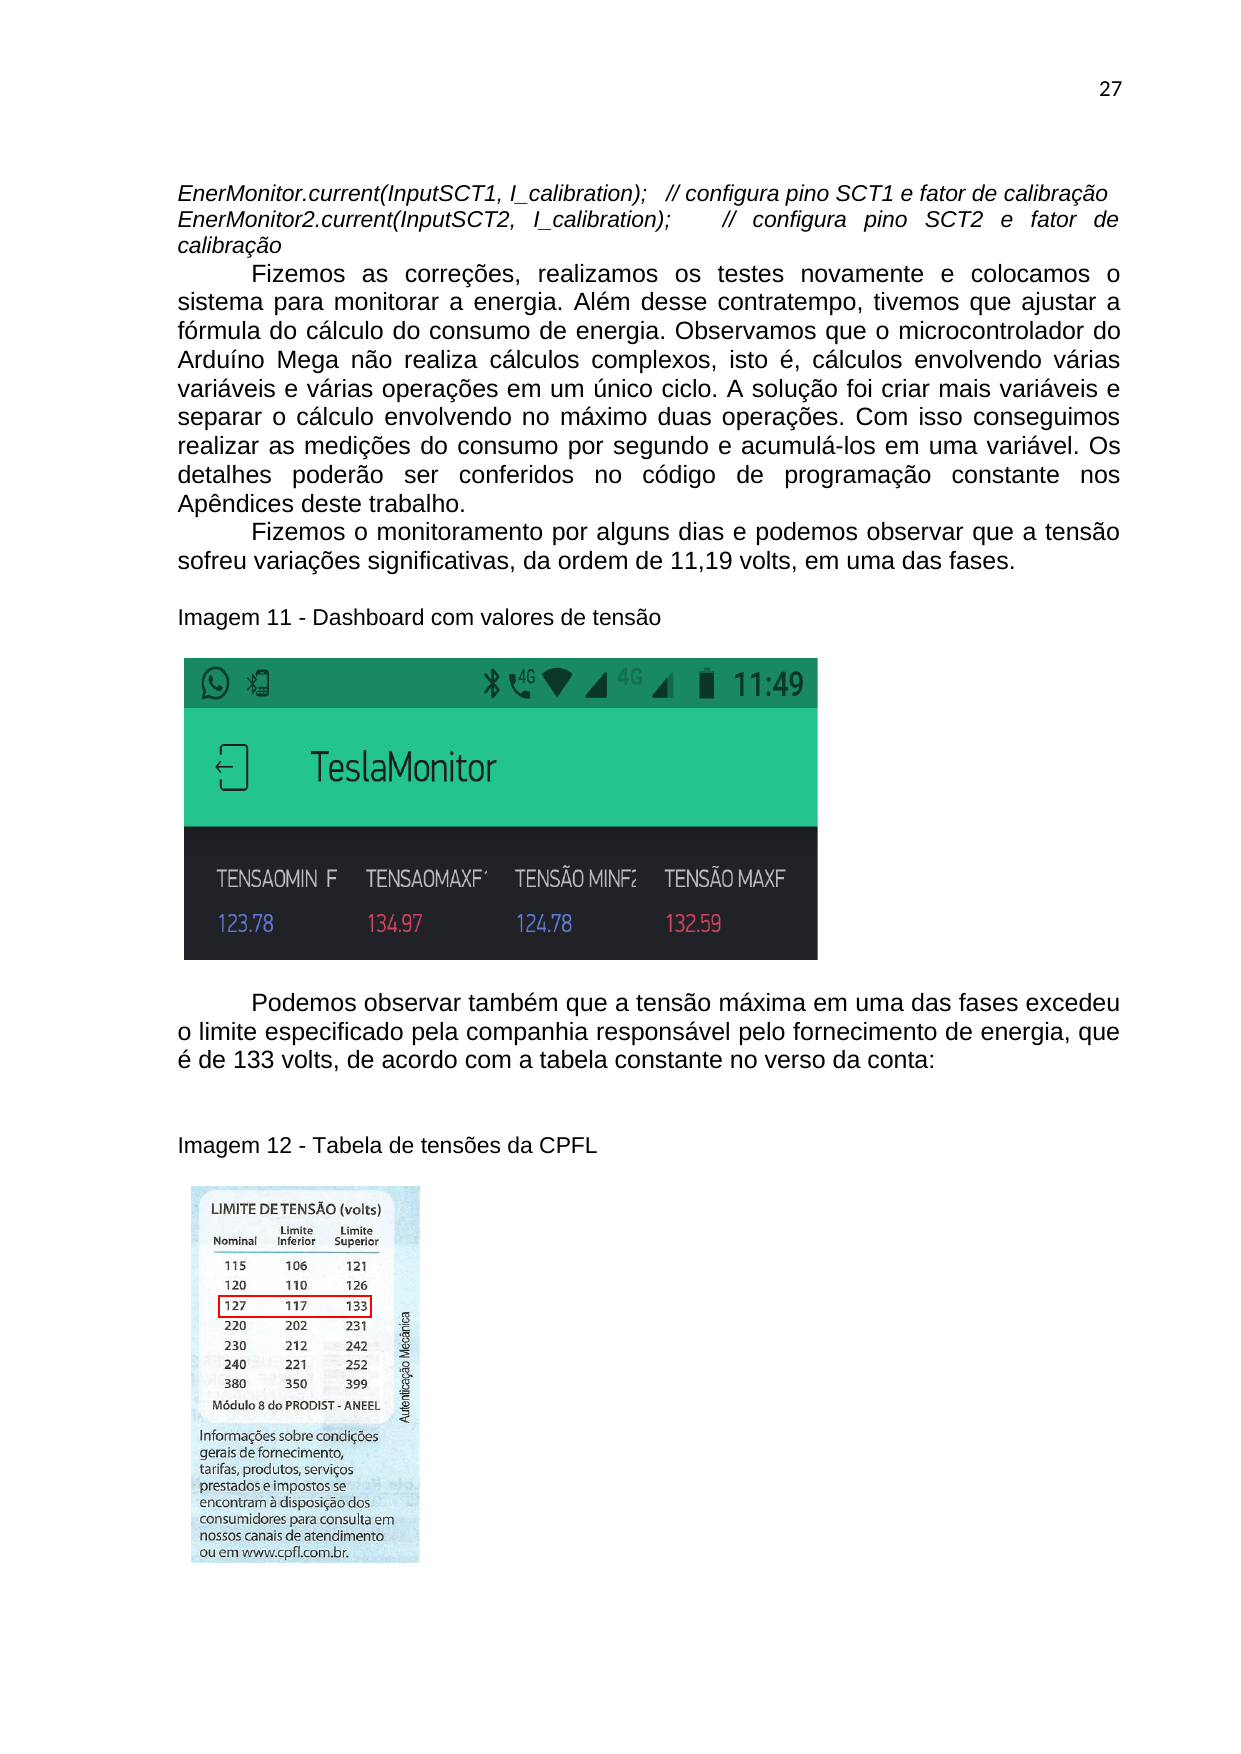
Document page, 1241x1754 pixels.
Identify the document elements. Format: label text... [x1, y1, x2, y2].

text Fizemos as correções, realizamos os testes novamente e colocamos o sistema para monitorar a energia. Além desse contratempo, tivemos que ajustar a fórmula do cálculo do consumo de energia. Observamos que o microcontrolador do Arduíno Mega não realiza cálculos complexos, isto é, cálculos envolvendo várias variáveis e várias operações em um único ciclo. A solução foi criar mais variáveis e separar o cálculo envolvendo no máximo duas operações. Com isso conseguimos realizar as medições do consumo por segundo e acumulá-los em uma variável. Os detalhes poderão ser conferidos no código de programação constante nos Apêndices deste trabalho. [177, 259, 1122, 517]
text Podemos observar também que a tensão máxima em uma das fases excedeu o limite especificado pela companhia responsável pelo fornecimento de energia, que é de 133 volts, de acordo com a tabela constante no verso da conta: [177, 988, 1122, 1074]
text Fizemos o monitoramento por alguns dias e podemos observar que a tensão sofreu variações significativas, da ordem de 11,19 volts, em uma das fases. [177, 517, 1122, 575]
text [177, 179, 1122, 206]
text Imagem 12 - Tabela de tensões da CPFL [177, 1132, 1122, 1158]
picture [184, 658, 818, 960]
picture [191, 1186, 421, 1563]
text EnerMonitor2.current(InputSCT2, I_calibration); // configura pino SCT2 e fator de calibração [177, 206, 1122, 259]
text Imagem 11 - Dashboard com valores de tensão [177, 604, 1122, 630]
